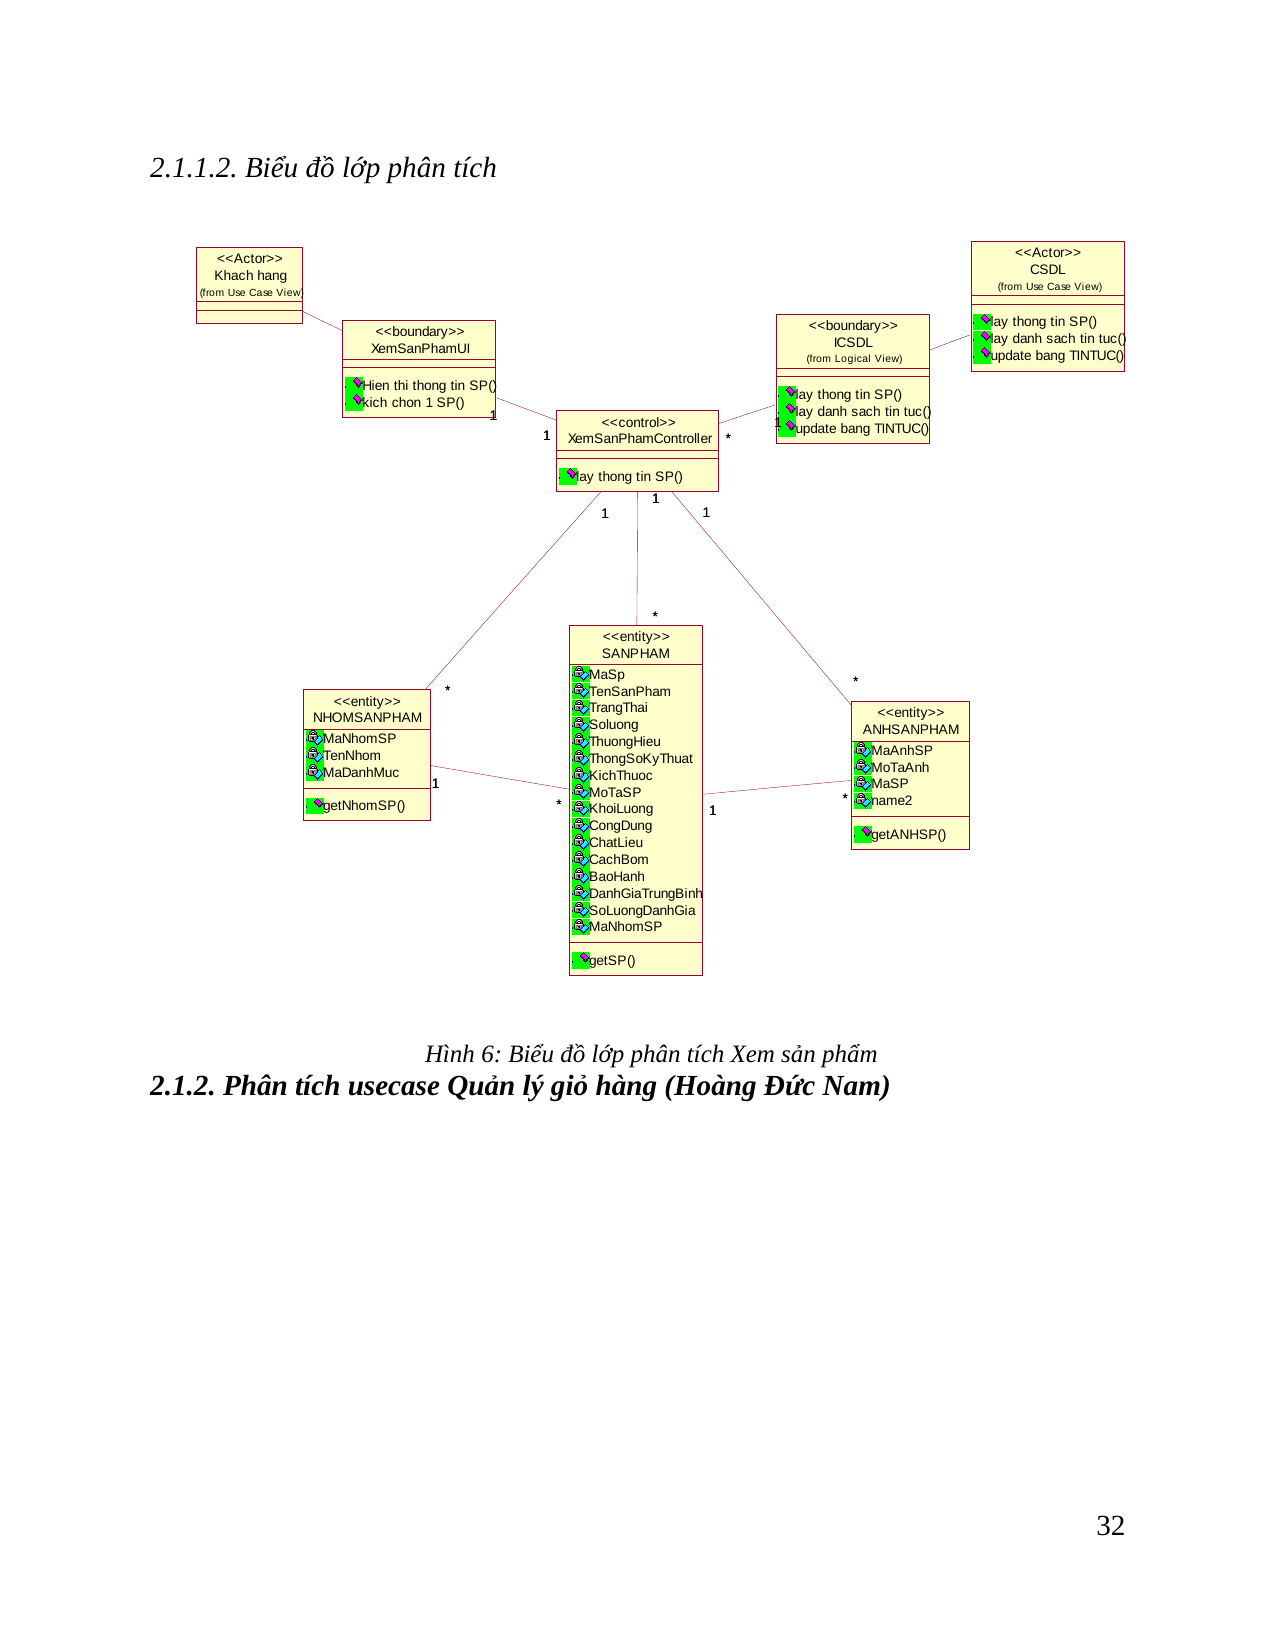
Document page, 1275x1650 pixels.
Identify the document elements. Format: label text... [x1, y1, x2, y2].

text Hình 6: Biểu đồ lớp phân tích Xem sản phẩm [179, 1039, 1125, 1068]
subtitle Phân tích usecase Quản lý giỏ hàng (Hoàng Đức Nam) [150, 1068, 1125, 1102]
subtitle Biểu đồ lớp phân tích [150, 150, 1125, 183]
